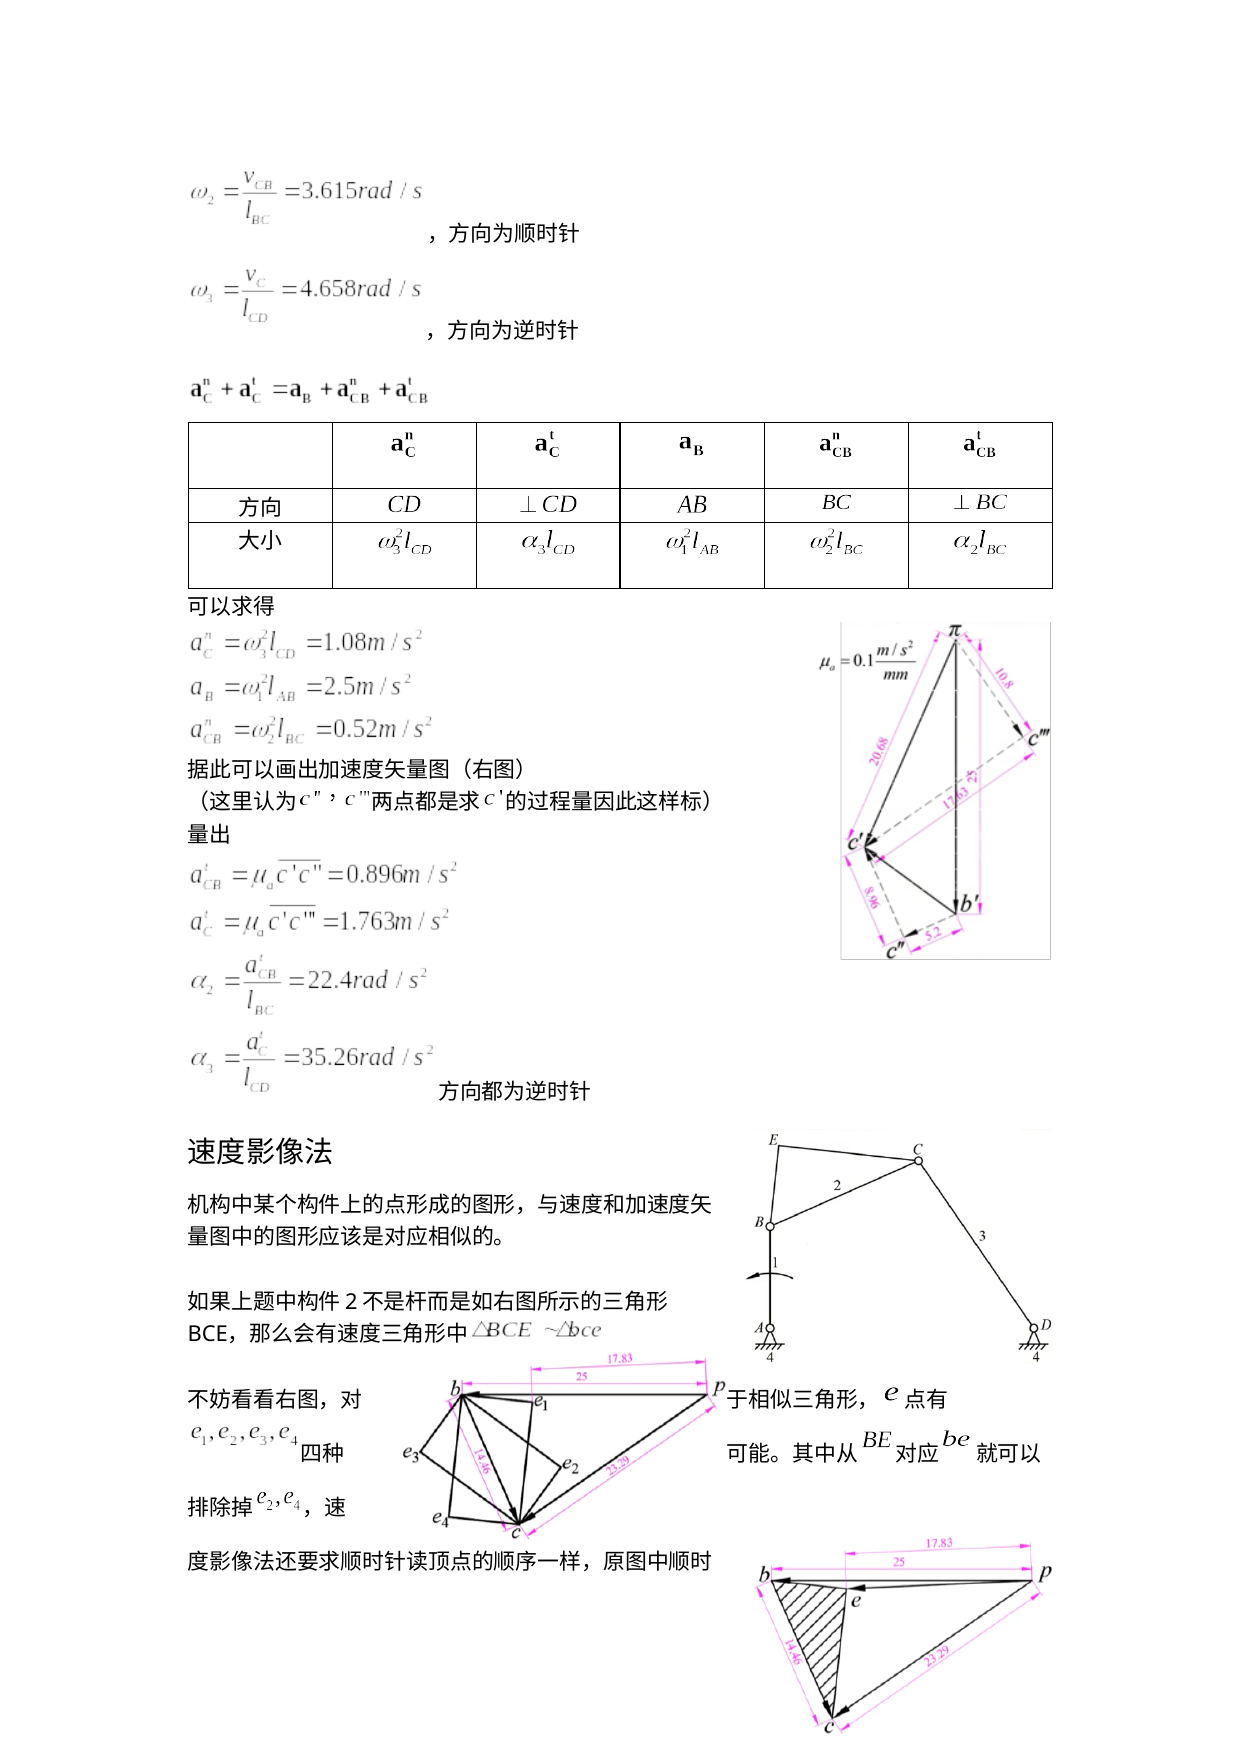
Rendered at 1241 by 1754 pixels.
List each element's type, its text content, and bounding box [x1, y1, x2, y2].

table_header [765, 423, 908, 488]
table_header [333, 423, 476, 488]
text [187, 1381, 1053, 1576]
text 方向都为逆时针 [187, 946, 1053, 1109]
text 量出 [187, 816, 801, 849]
table_cell [333, 489, 476, 522]
picture [745, 1129, 1053, 1364]
text 可以求得 [187, 589, 1053, 621]
text （这里认为两点都是求的过程量因此这样标） [187, 784, 801, 816]
subtitle 速度影像法 [187, 1117, 1053, 1182]
picture [396, 1350, 727, 1543]
table_cell [765, 489, 908, 522]
text 据此可以画出加速度矢量图（右图） [187, 751, 801, 784]
table_cell [477, 523, 619, 588]
table_header [477, 423, 619, 488]
table_cell [909, 489, 1052, 522]
table_cell [333, 523, 476, 588]
table_cell [621, 523, 764, 588]
table_header [909, 423, 1052, 488]
text 如果上题中构件2不是杆而是如右图所示的三角形BCE，那么会有速度三角形中 [187, 1284, 745, 1349]
text 机构中某个构件上的点形成的图形，与速度和加速度矢量图中的图形应该是对应相似的。 [187, 1186, 745, 1251]
text ，方向为逆时针 [187, 259, 1053, 357]
picture [801, 622, 1053, 961]
table_cell 方向 [189, 489, 332, 522]
table_cell [621, 489, 764, 522]
picture [748, 1535, 1053, 1735]
table_cell [477, 489, 619, 522]
table_header [621, 423, 764, 488]
table_cell [765, 523, 908, 588]
table_cell 大小 [189, 523, 332, 588]
table_cell [909, 523, 1052, 588]
text ，方向为顺时针 [187, 162, 1053, 259]
table_header [189, 423, 332, 488]
